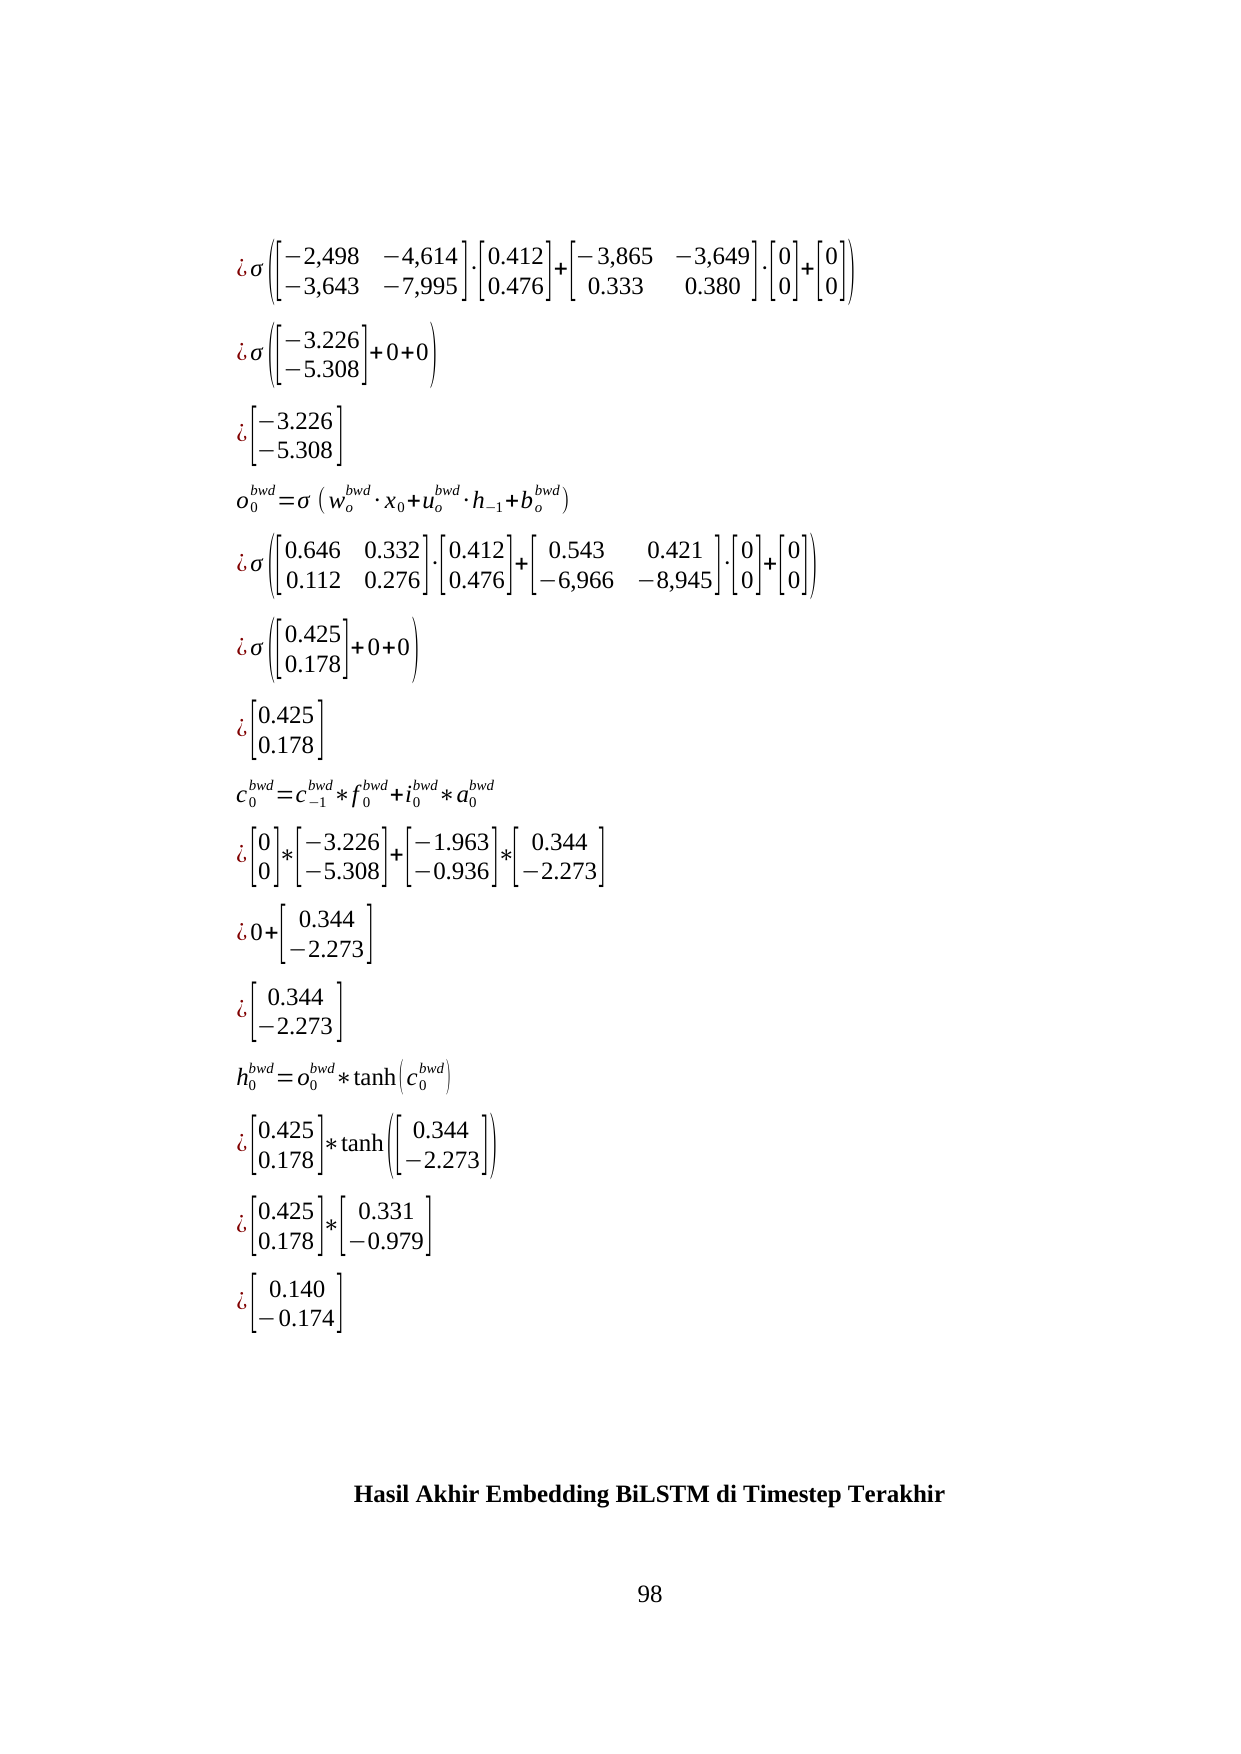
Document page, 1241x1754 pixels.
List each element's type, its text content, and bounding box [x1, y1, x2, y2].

text Hasil Akhir Embedding BiLSTM di Timestep Terakhir [236, 1479, 1063, 1507]
